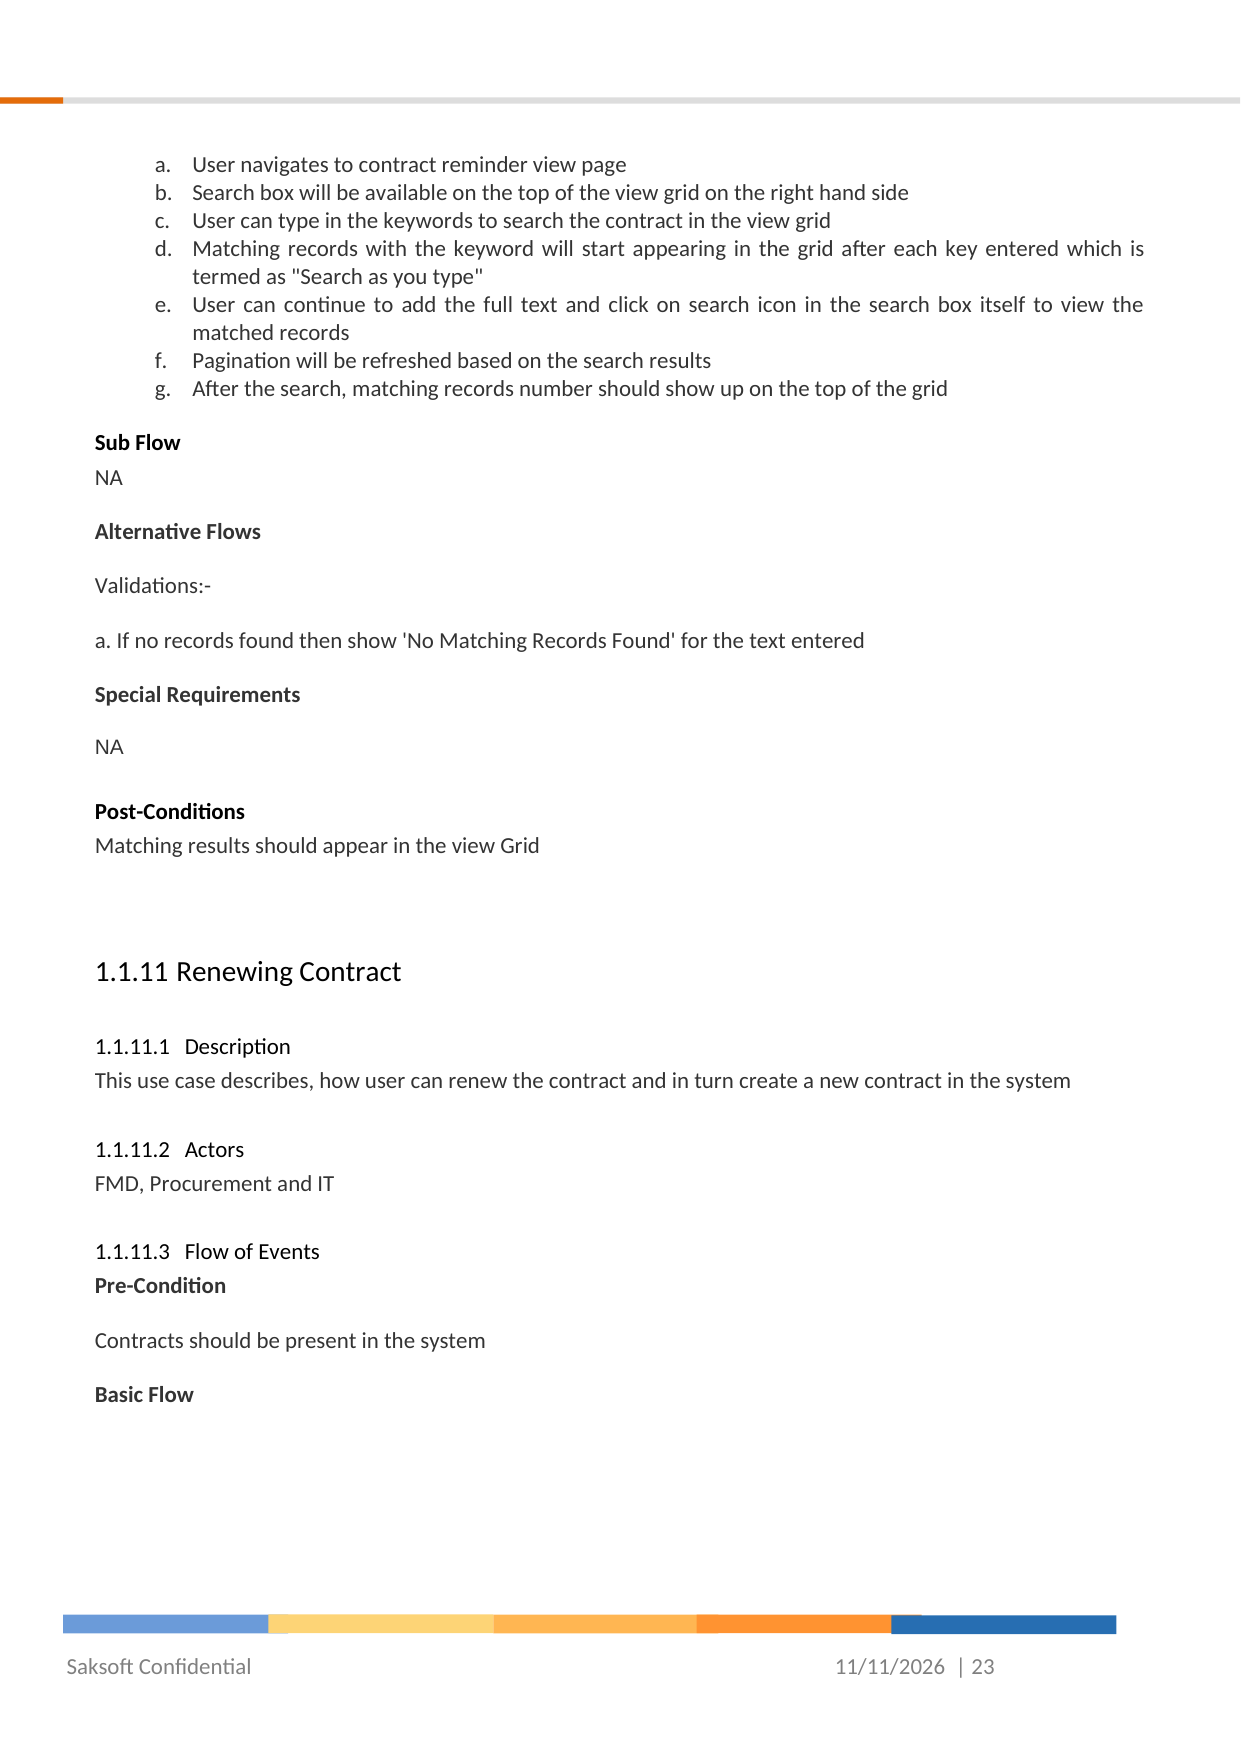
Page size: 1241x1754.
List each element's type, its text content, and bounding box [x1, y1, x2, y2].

list Search box will be available on the top of the view grid on the right hand side [154, 178, 1146, 206]
list Matching records with the keyword will start appearing in the grid after each key entered which is termed as "Search as you type" [154, 234, 1146, 290]
list User can type in the keywords to search the contract in the view grid [154, 206, 1146, 234]
list User can continue to add the full text and click on search icon in the search box itself to view the matched records [154, 290, 1146, 346]
list User navigates to contract reminder view page [154, 150, 1146, 178]
text Special Requirements [94, 681, 1146, 708]
list Pagination will be refreshed based on the search results [154, 346, 1146, 374]
subtitle Description [94, 1031, 1146, 1060]
subtitle Flow of Events [94, 1236, 1146, 1265]
subtitle Sub Flow [94, 427, 1146, 456]
subtitle Post-Conditions [94, 796, 1146, 825]
text Validations:- [94, 572, 1146, 599]
subtitle Renewing Contract [94, 953, 1146, 988]
text Matching results should appear in the view Grid [94, 831, 1146, 859]
text a. If no records found then show 'No Matching Records Found' for the text entered [94, 626, 1146, 654]
text Basic Flow [94, 1380, 1146, 1408]
list After the search, matching records number should show up on the top of the grid [154, 374, 1146, 402]
text Alternative Flows [94, 517, 1146, 545]
text Pre-Condition [94, 1271, 1146, 1299]
text NA [94, 463, 1146, 491]
subtitle Actors [94, 1134, 1146, 1163]
text This use case describes, how user can renew the contract and in turn create a new contract in the system [94, 1067, 1146, 1095]
text NA [94, 735, 1146, 759]
text FMD, Procurement and IT [94, 1169, 1146, 1197]
text Contracts should be present in the system [94, 1326, 1146, 1354]
